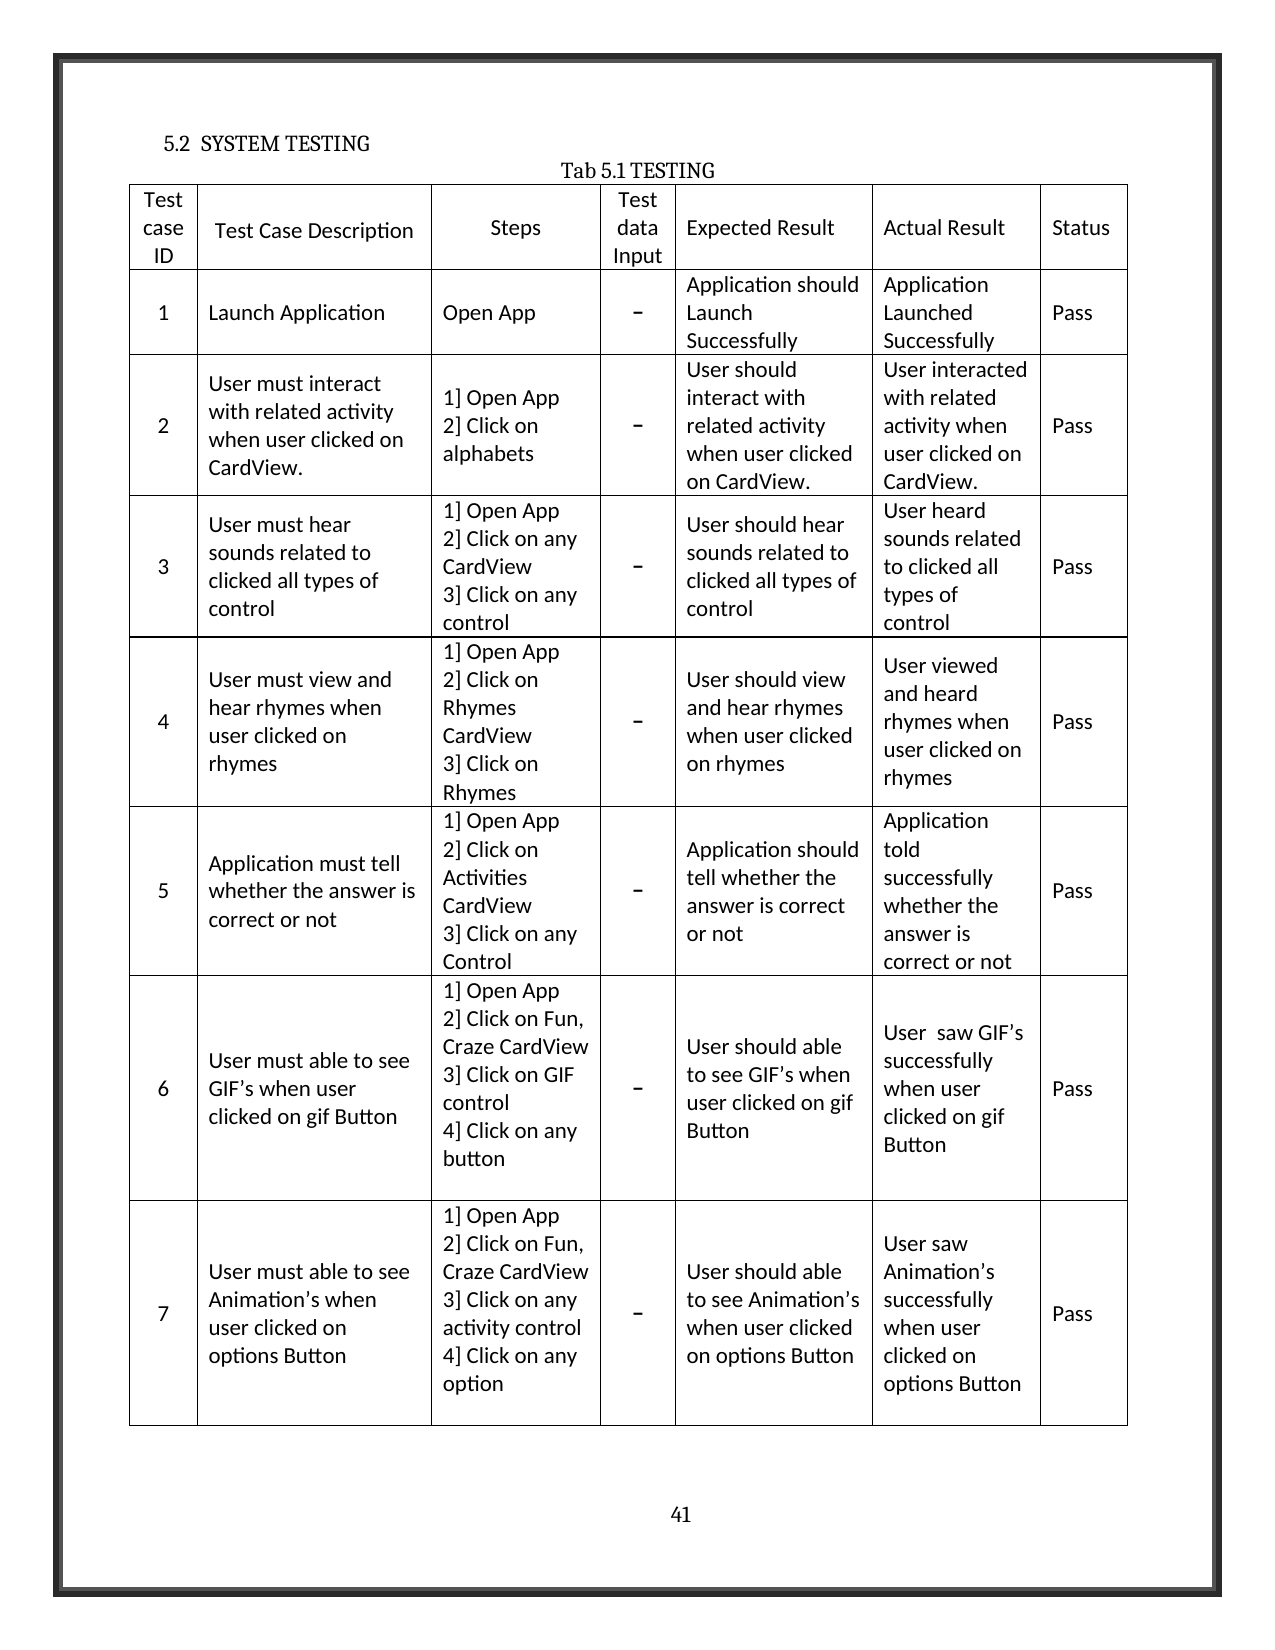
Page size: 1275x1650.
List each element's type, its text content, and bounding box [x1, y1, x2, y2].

table_cell − [601, 807, 675, 975]
table_header Steps [432, 185, 600, 269]
table_cell 1] Open App 2] Click on Activities CardView 3] Click on any Control [432, 807, 600, 975]
table_cell User must view and hear rhymes when user clicked on rhymes [198, 638, 431, 806]
table_cell Pass [1041, 976, 1127, 1200]
table_cell 2 [130, 355, 197, 495]
table_cell 1] Open App 2] Click on Fun, Craze CardView 3] Click on GIF control 4] Click on any button [432, 976, 600, 1200]
table_cell Pass [1041, 638, 1127, 806]
table_cell Application must tell whether the answer is correct or not [198, 807, 431, 975]
table_cell User interacted with related activity when user clicked on CardView. [873, 355, 1040, 495]
table_cell User should able to see GIF’s when user clicked on gif Button [676, 976, 872, 1200]
table_cell Pass [1041, 270, 1127, 354]
table_cell Launch Application [198, 270, 431, 354]
table_cell User heard sounds related to clicked all types of control [873, 496, 1040, 636]
table_header Test case ID [130, 185, 197, 269]
table_cell − [601, 355, 675, 495]
table_cell 1] Open App 2] Click on Fun, Craze CardView 3] Click on any activity control 4] Click on any option [432, 1201, 600, 1425]
table_cell User saw Animation’s successfully when user clicked on options Button [873, 1201, 1040, 1425]
table_cell Application should tell whether the answer is correct or not [676, 807, 872, 975]
table_cell Application told successfully whether the answer is correct or not [873, 807, 1040, 975]
table_cell 1] Open App 2] Click on Rhymes CardView 3] Click on Rhymes [432, 638, 600, 806]
table_cell User must interact with related activity when user clicked on CardView. [198, 355, 431, 495]
table_cell Application should Launch Successfully [676, 270, 872, 354]
table_cell Pass [1041, 1201, 1127, 1425]
table_cell − [601, 496, 675, 636]
table_cell Application Launched Successfully [873, 270, 1040, 354]
table_header Actual Result [873, 185, 1040, 269]
table_cell 4 [130, 638, 197, 806]
table_cell 6 [130, 976, 197, 1200]
table_header Test Case Description [198, 185, 431, 269]
table_cell User should view and hear rhymes when user clicked on rhymes [676, 638, 872, 806]
table_cell User must able to see GIF’s when user clicked on gif Button [198, 976, 431, 1200]
table_cell Open App [432, 270, 600, 354]
table_cell 1] Open App 2] Click on alphabets [432, 355, 600, 495]
table_cell − [601, 270, 675, 354]
table_cell User should interact with related activity when user clicked on CardView. [676, 355, 872, 495]
table_cell Pass [1041, 807, 1127, 975]
table_cell Pass [1041, 496, 1127, 636]
table_cell − [601, 976, 675, 1200]
table_cell 1] Open App 2] Click on any CardView 3] Click on any control [432, 496, 600, 636]
table_cell User must able to see Animation’s when user clicked on options Button [198, 1201, 431, 1425]
table_cell User must hear sounds related to clicked all types of control [198, 496, 431, 636]
text Tab 5.1 TESTING [88, 158, 1187, 184]
table_cell Pass [1041, 355, 1127, 495]
table_cell User viewed and heard rhymes when user clicked on rhymes [873, 638, 1040, 806]
table_cell 1 [130, 270, 197, 354]
table_cell User saw GIF’s successfully when user clicked on gif Button [873, 976, 1040, 1200]
list SYSTEM TESTING [163, 131, 1187, 158]
table_header Expected Result [676, 185, 872, 269]
table_header Test data Input [601, 185, 675, 269]
table_cell 5 [130, 807, 197, 975]
table_header Status [1041, 185, 1127, 269]
table_cell User should able to see Animation’s when user clicked on options Button [676, 1201, 872, 1425]
table_cell 7 [130, 1201, 197, 1425]
table_cell − [601, 638, 675, 806]
table_cell 3 [130, 496, 197, 636]
table_cell User should hear sounds related to clicked all types of control [676, 496, 872, 636]
table_cell − [601, 1201, 675, 1425]
